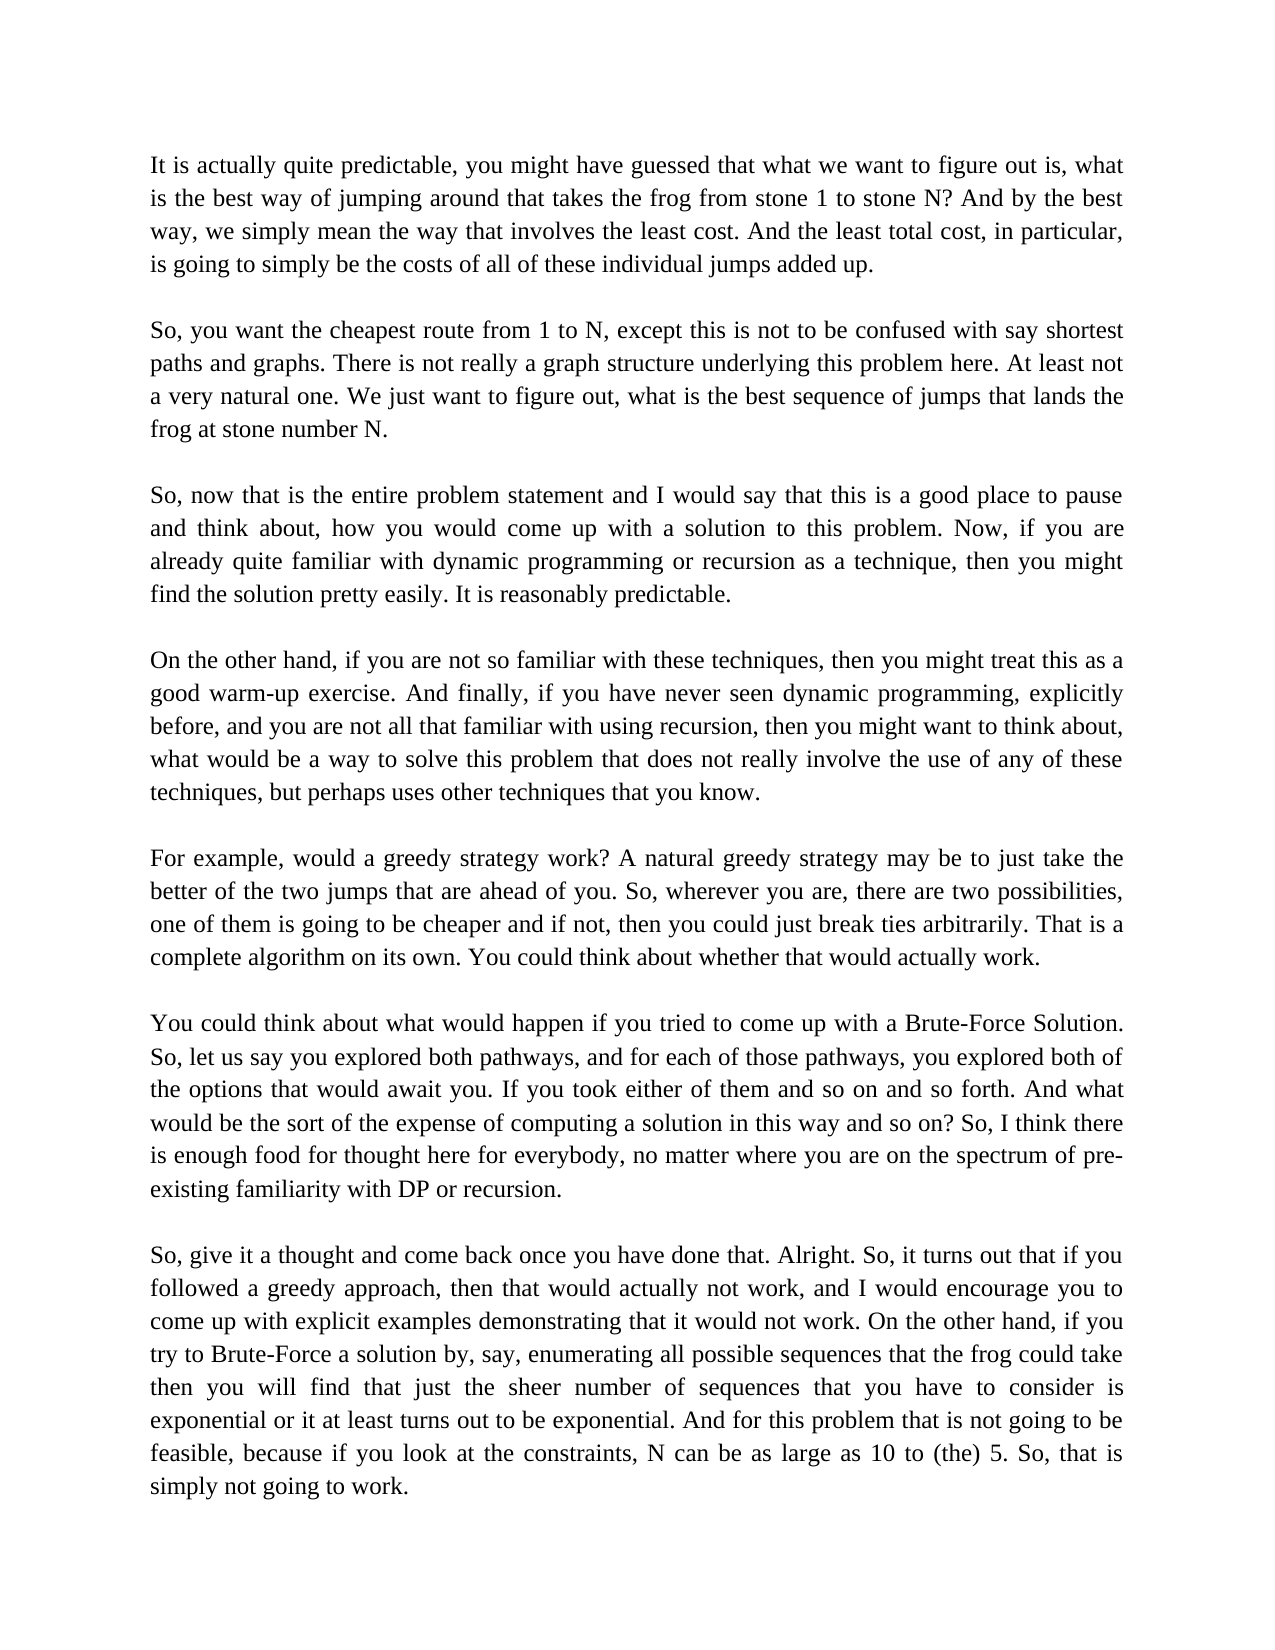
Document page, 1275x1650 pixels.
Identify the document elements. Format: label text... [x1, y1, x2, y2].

text It is actually quite predictable, you might have guessed that what we want to figure out is, what is the best way of jumping around that takes the frog from stone 1 to stone N? And by the best way, we simply mean the way that involves the least cost. And the least total cost, in particular, is going to simply be the costs of all of these individual jumps added up. [150, 245, 1125, 278]
text So, you want the cheapest route from 1 to N, except this is not to be confused with say shortest paths and graphs. There is not really a graph structure underlying this problem here. At least not a very natural one. We just want to figure out, what is the best sequence of jumps that lands the frog at stone number N. [150, 410, 1125, 443]
text For example, would a greedy strategy work? A natural greedy strategy may be to just take the better of the two jumps that are ahead of you. So, wherever you are, there are two possibilities, one of them is going to be cheaper and if not, then you could just break ties arbitrarily. That is a complete algorithm on its own. You could think about whether that would actually work. [150, 938, 1125, 971]
text You could think about what would happen if you tried to come up with a Brute-Force Solution. So, let us say you explored both pathways, and for each of those pathways, you explored both of the options that would await you. If you took either of them and so on and so forth. And what would be the sort of the expense of computing a solution in this way and so on? So, I think there is enough food for thought here for everybody, no matter where you are on the spectrum of pre-existing familiarity with DP or recursion. [150, 1169, 1125, 1202]
text On the other hand, if you are not so familiar with these techniques, then you might treat this as a good warm-up exercise. And finally, if you have never seen dynamic programming, explicitly before, and you are not all that familiar with using recursion, then you might want to think about, what would be a way to solve this problem that does not really involve the use of any of these techniques, but perhaps uses other techniques that you know. [150, 773, 1125, 806]
text So, now that is the entire problem statement and I would say that this is a good place to pause and think about, how you would come up with a solution to this problem. Now, if you are already quite familiar with dynamic programming or recursion as a technique, then you might find the solution pretty easily. It is reasonably predictable. [150, 575, 1125, 608]
